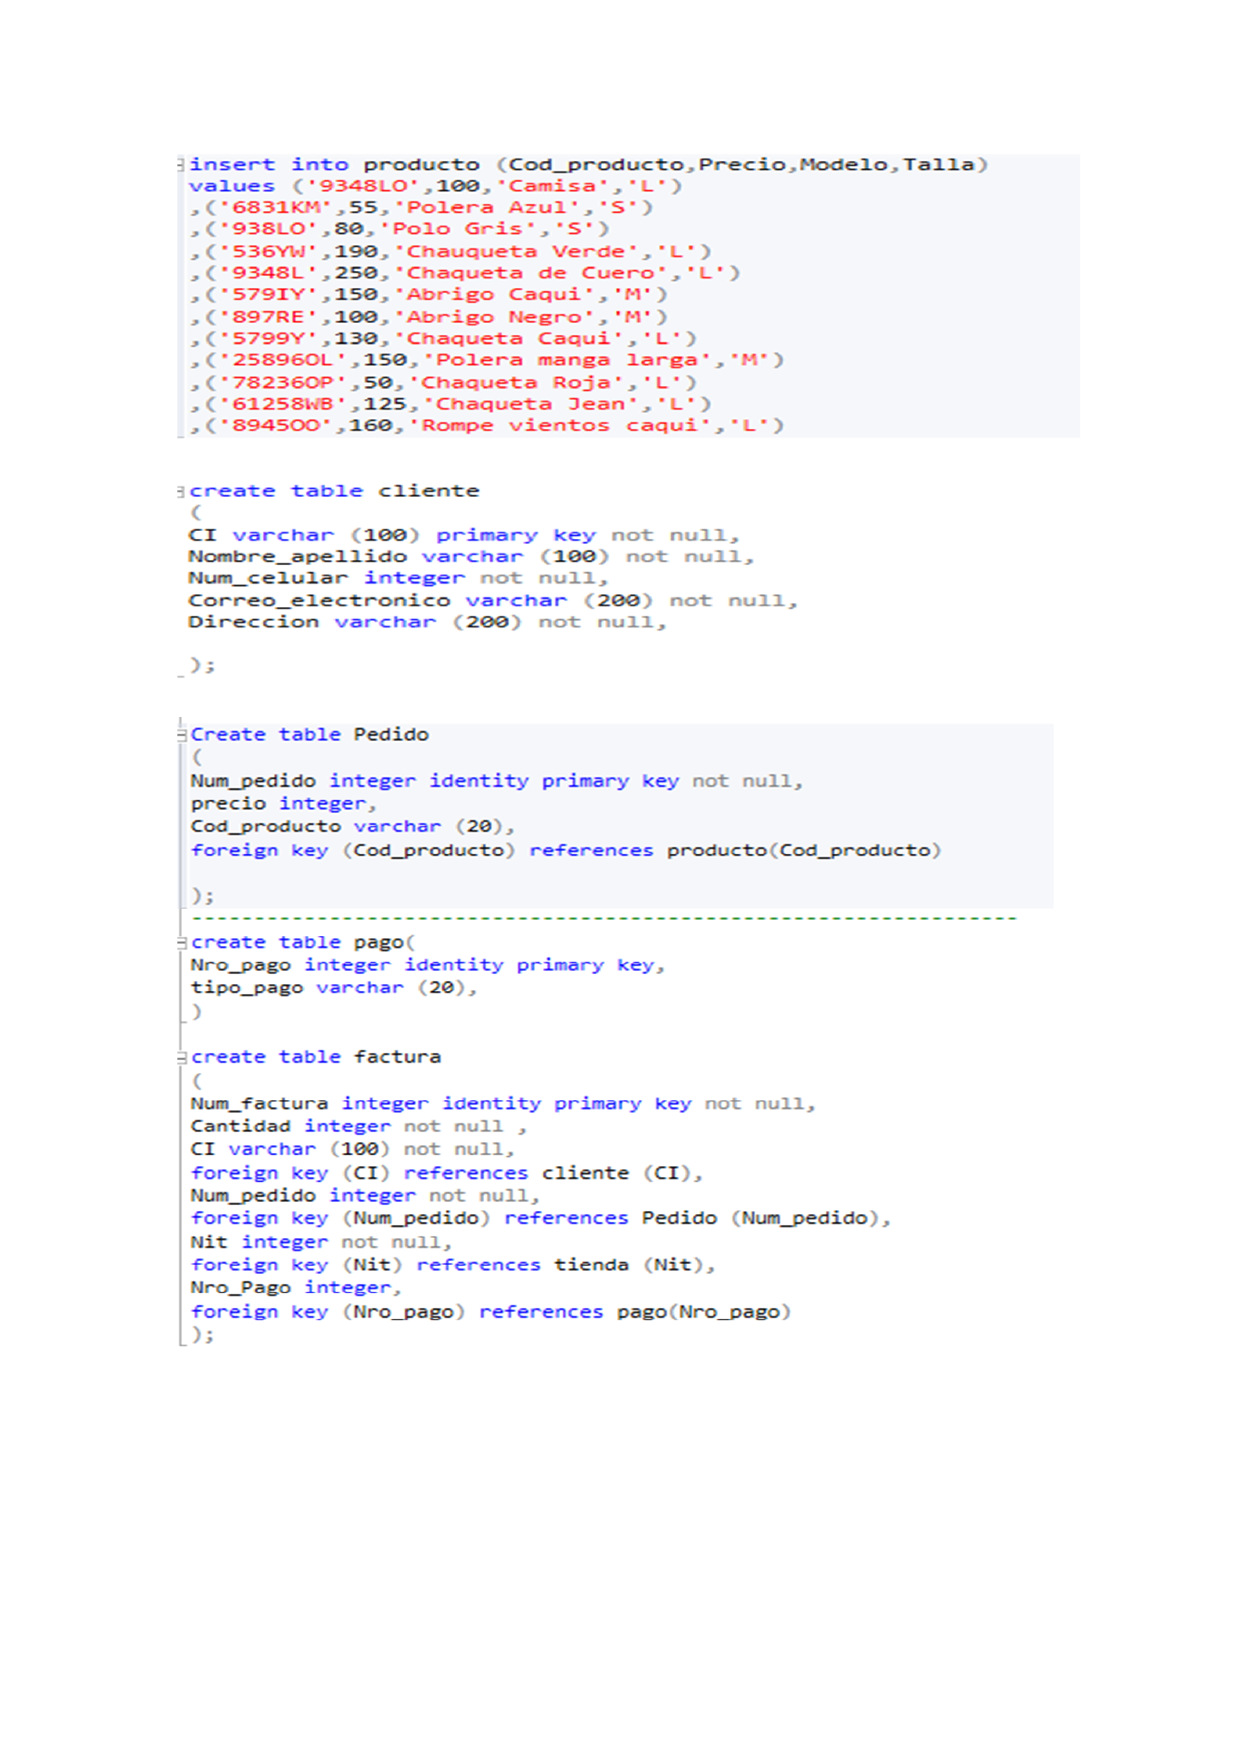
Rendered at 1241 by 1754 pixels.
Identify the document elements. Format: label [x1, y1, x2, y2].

picture [177, 717, 1054, 1347]
picture [177, 147, 1081, 687]
